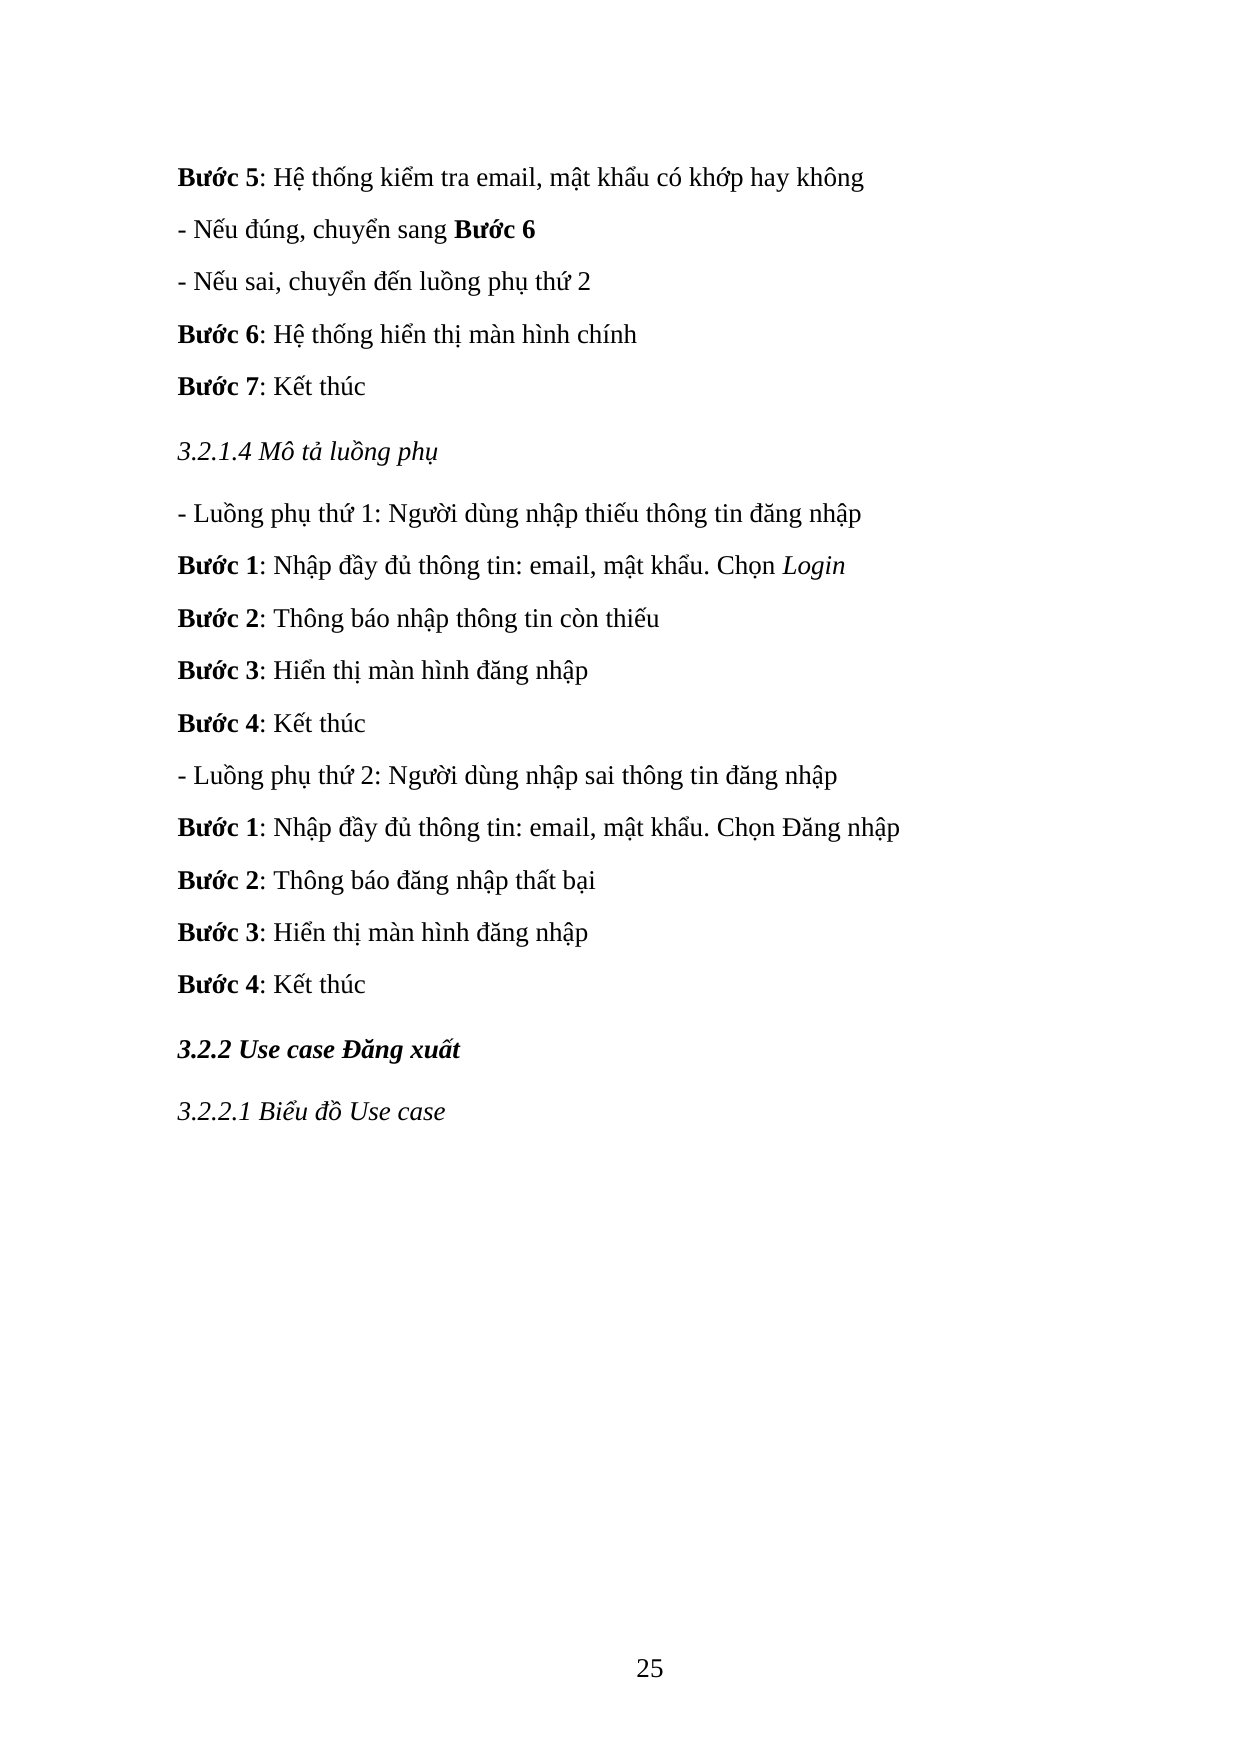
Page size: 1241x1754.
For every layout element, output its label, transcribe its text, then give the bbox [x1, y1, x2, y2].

text - Nếu đúng, chuyển sang Bước 6 [177, 210, 1122, 247]
text Bước 2: Thông báo nhập thông tin còn thiếu [177, 599, 1122, 636]
text - Luồng phụ thứ 2: Người dùng nhập sai thông tin đăng nhập [177, 756, 1122, 793]
text - Nếu sai, chuyển đến luồng phụ thứ 2 [177, 263, 1122, 299]
text Bước 5: Hệ thống kiểm tra email, mật khẩu có khớp hay không [177, 158, 1122, 195]
text Bước 1: Nhập đầy đủ thông tin: email, mật khẩu. Chọn Đăng nhập [177, 809, 1122, 846]
text Bước 3: Hiển thị màn hình đăng nhập [177, 651, 1122, 688]
text 3.2.2.1 Biểu đồ Use case [177, 1093, 1122, 1129]
text 3.2.1.4 Mô tả luồng phụ [177, 432, 1122, 469]
text Bước 6: Hệ thống hiển thị màn hình chính [177, 315, 1122, 352]
text Bước 1: Nhập đầy đủ thông tin: email, mật khẩu. Chọn Login [177, 547, 1122, 583]
text 3.2.2 Use case Đăng xuất [177, 1031, 1122, 1068]
text Bước 4: Kết thúc [177, 704, 1122, 741]
text Bước 4: Kết thúc [177, 966, 1122, 1003]
text - Luồng phụ thứ 1: Người dùng nhập thiếu thông tin đăng nhập [177, 494, 1122, 531]
text Bước 7: Kết thúc [177, 367, 1122, 404]
text Bước 2: Thông báo đăng nhập thất bại [177, 861, 1122, 898]
text Bước 3: Hiển thị màn hình đăng nhập [177, 913, 1122, 950]
